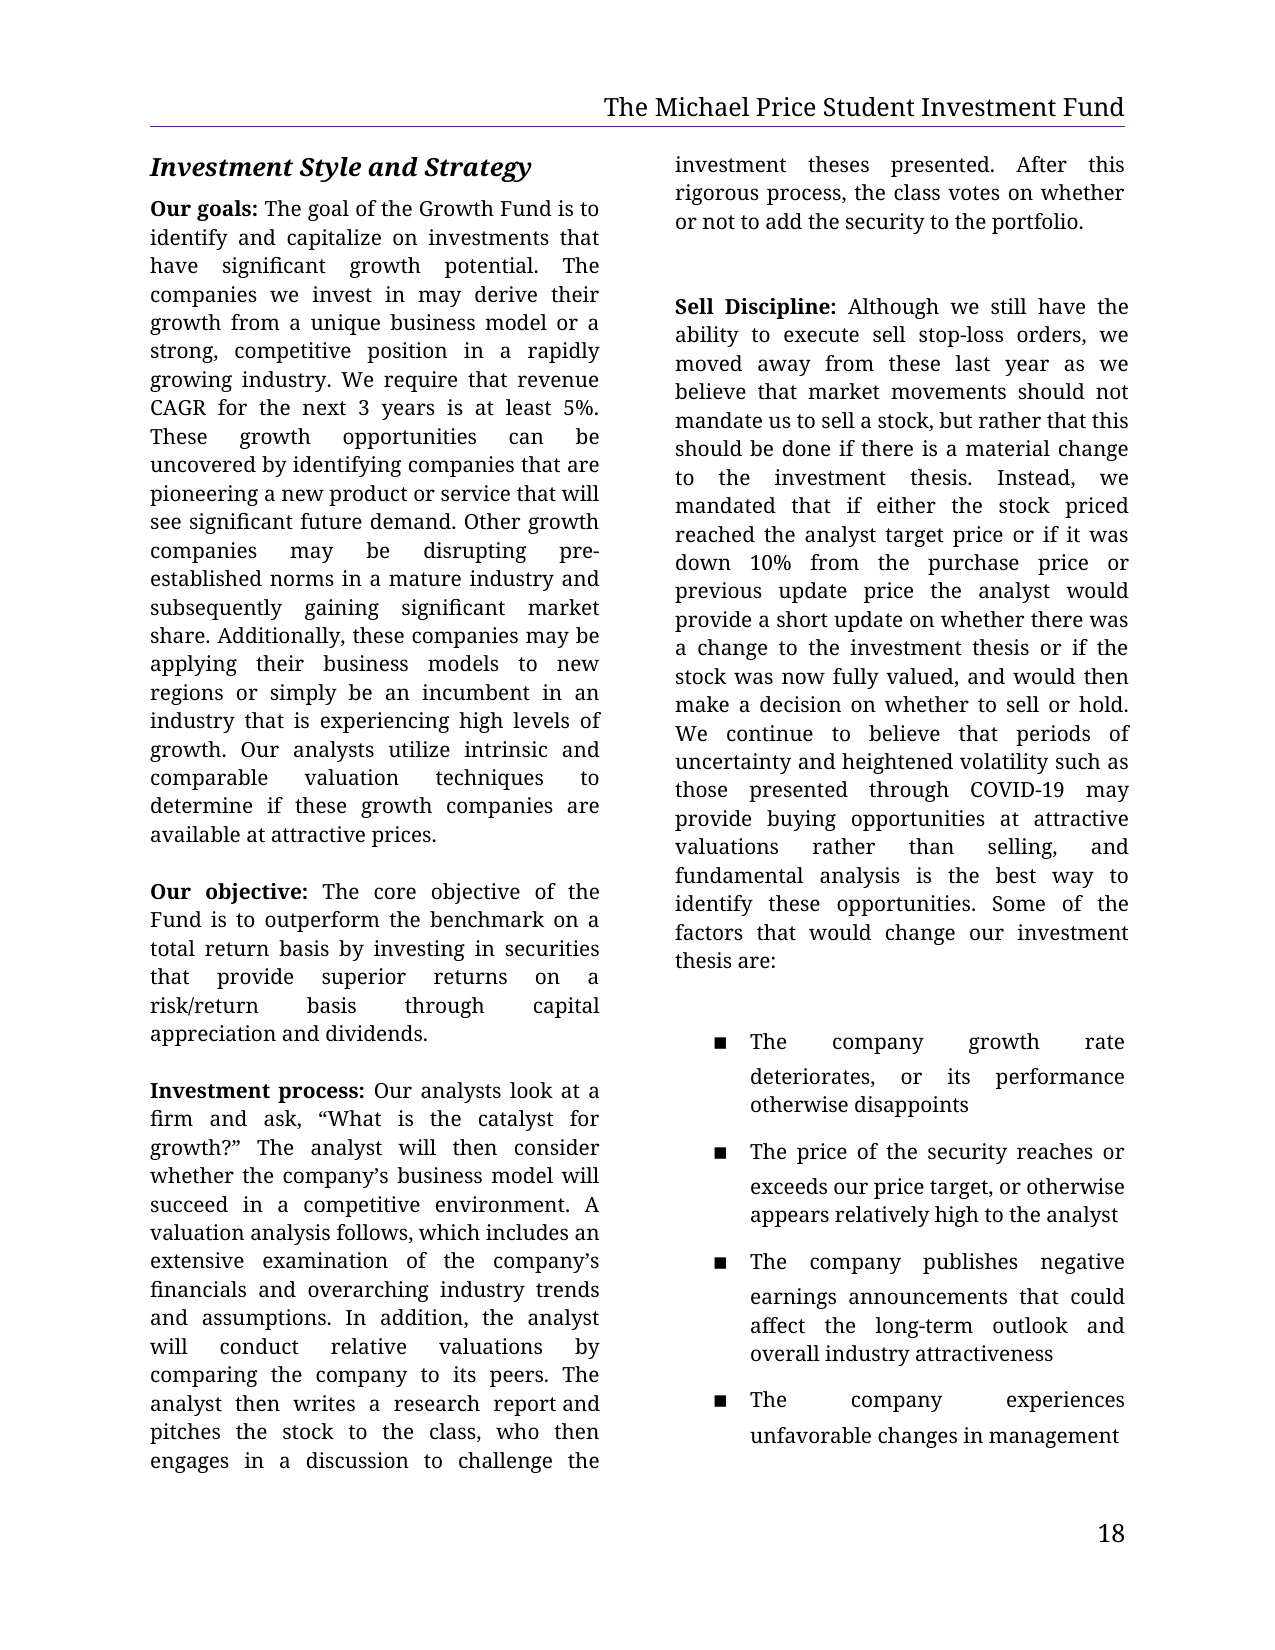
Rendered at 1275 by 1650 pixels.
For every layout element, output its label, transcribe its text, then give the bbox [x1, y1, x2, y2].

list The company experiences unfavorable changes in management [712, 1374, 1125, 1449]
list The company publishes negative earnings announcements that could affect the long-term outlook and overall industry attractiveness [712, 1235, 1125, 1368]
text Our goals: The goal of the Growth Fund is to identify and capitalize on investments that have significant growth potential. The companies we invest in may derive their growth from a unique business model or a strong, competitive position in a rapidly growing industry. We require that revenue CAGR for the next 3 years is at least 5%. These growth opportunities can be uncovered by identifying companies that are pioneering a new product or service that will see significant future demand. Other growth companies may be disrupting pre-established norms in a mature industry and subsequently gaining significant market share. Additionally, these companies may be applying their business models to new regions or simply be an incumbent in an industry that is experiencing high levels of growth. Our analysts utilize intrinsic and comparable valuation techniques to determine if these growth companies are available at attractive prices. [150, 194, 600, 848]
text Sell Discipline: Although we still have the ability to execute sell stop-loss orders, we moved away from these last year as we believe that market movements should not mandate us to sell a stock, but rather that this should be done if there is a material change to the investment thesis. Instead, we mandated that if either the stock priced reached the analyst target price or if it was down 10% from the purchase price or previous update price the analyst would provide a short update on whether there was a change to the investment thesis or if the stock was now fully valued, and would then make a decision on whether to sell or hold. We continue to believe that periods of uncertainty and heightened volatility such as those presented through COVID-19 may provide buying opportunities at attractive valuations rather than selling, and fundamental analysis is the best way to identify these opportunities. Some of the factors that would change our investment thesis are: [675, 292, 1129, 975]
list The price of the security reaches or exceeds our price target, or otherwise appears relatively high to the analyst [712, 1125, 1125, 1229]
text Our objective: The core objective of the Fund is to outperform the benchmark on a total return basis by investing in securities that provide superior returns on a risk/return basis through capital appreciation and dividends. [150, 877, 600, 1048]
subtitle Investment Style and Strategy [150, 150, 600, 184]
list The company growth rate deteriorates, or its performance otherwise disappoints [712, 1015, 1125, 1119]
text Investment process: Our analysts look at a firm and ask, “What is the catalyst for growth?” The analyst will then consider whether the company’s business model will succeed in a competitive environment. A valuation analysis follows, which includes an extensive examination of the company’s financials and overarching industry trends and assumptions. In addition, the analyst will conduct relative valuations by comparing the company to its peers. The analyst then writes a research report and pitches the stock to the class, who then engages in a discussion to challenge the investment theses presented. After this rigorous process, the class votes on whether or not to add the security to the portfolio. [150, 1076, 600, 1474]
